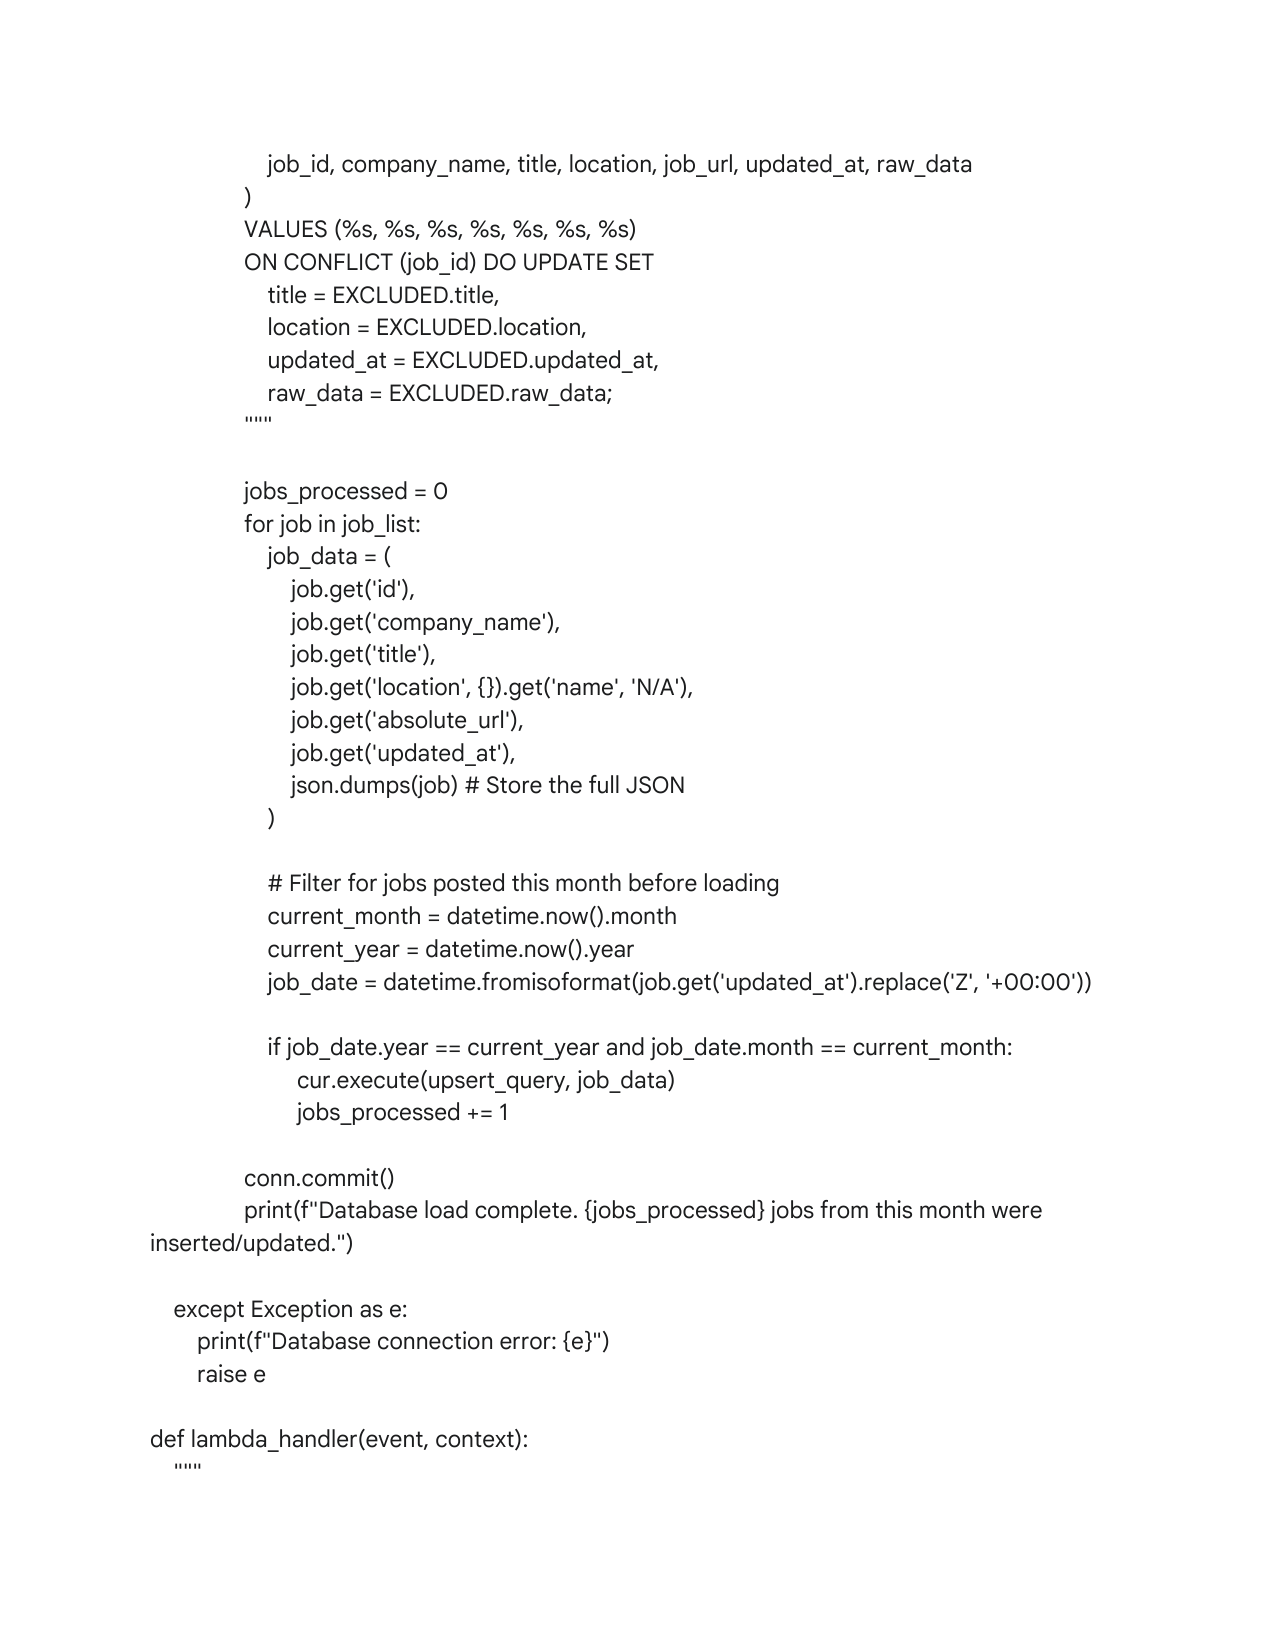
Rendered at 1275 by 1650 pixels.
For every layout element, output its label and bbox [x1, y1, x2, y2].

text [150, 150, 1125, 1487]
